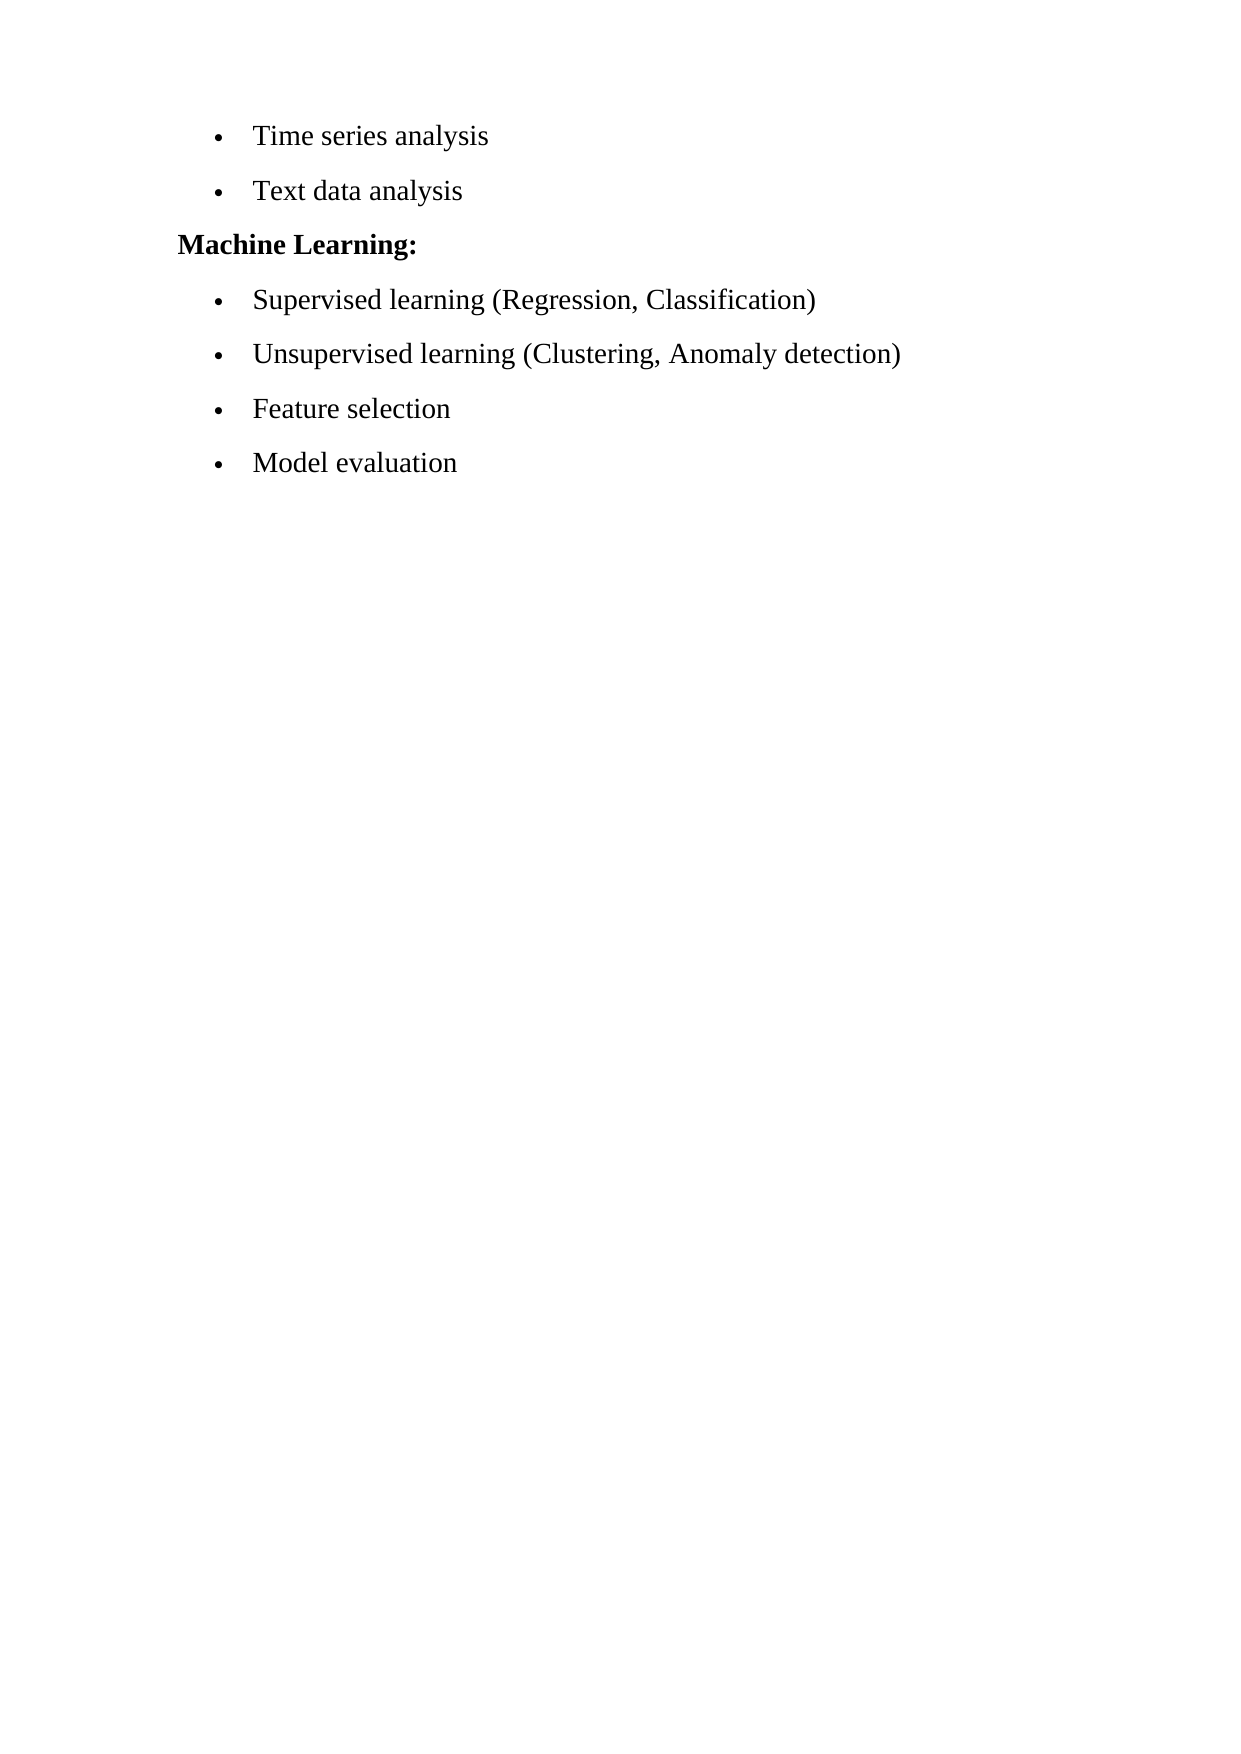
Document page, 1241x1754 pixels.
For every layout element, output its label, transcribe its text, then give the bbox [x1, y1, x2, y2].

list Supervised learning (Regression, Classification) [215, 282, 1122, 316]
list Feature selection [215, 391, 1122, 424]
list Text data analysis [215, 173, 1122, 207]
text Machine Learning: [177, 227, 1122, 261]
list Unsupervised learning (Clustering, Anomaly detection) [215, 336, 1122, 370]
list Time series analysis [215, 118, 1122, 152]
list Model evaluation [215, 445, 1122, 479]
